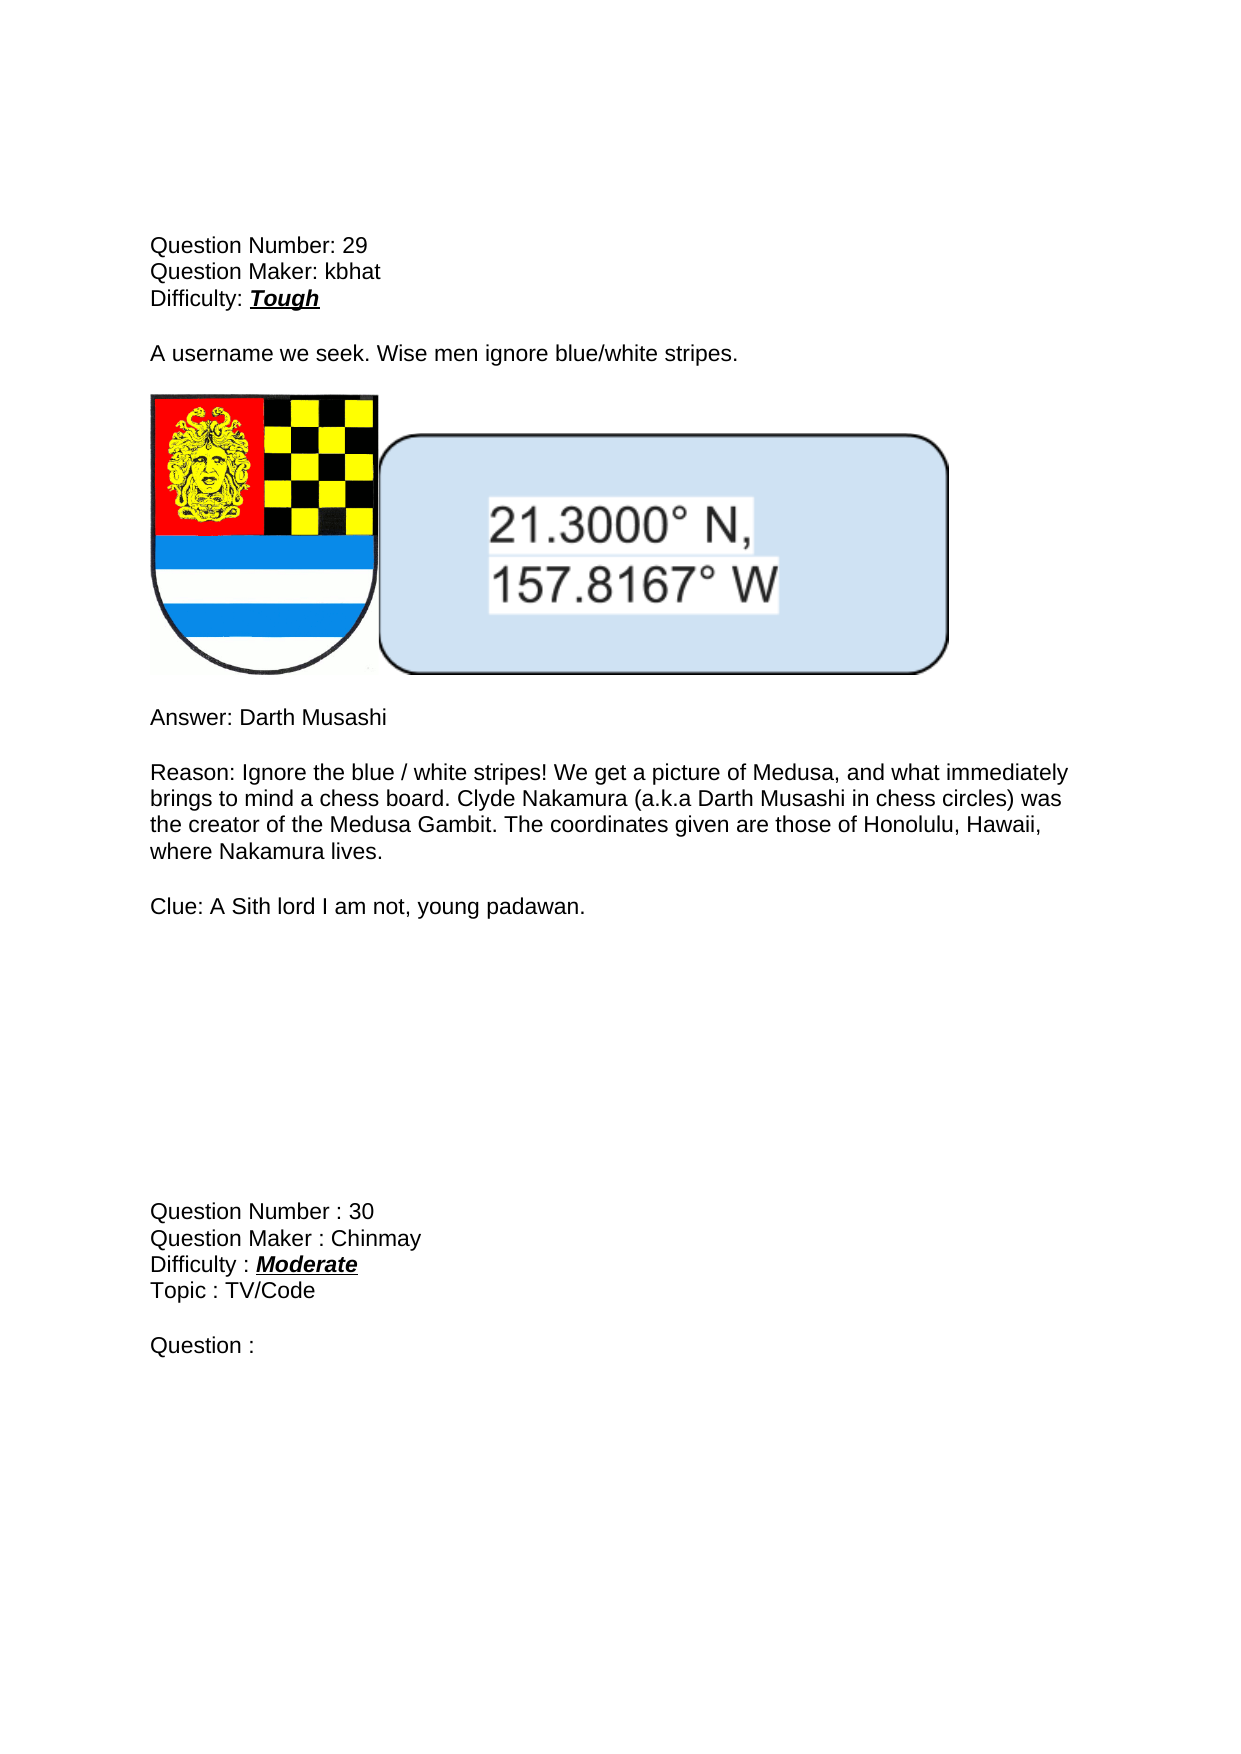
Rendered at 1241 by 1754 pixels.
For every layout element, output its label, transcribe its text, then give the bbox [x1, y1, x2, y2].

text A username we seek. Wise men ignore blue/white stripes. [150, 339, 1090, 366]
text Clue: A Sith lord I am not, young padawan. [150, 893, 1090, 919]
text Answer: Darth Musashi [150, 703, 1090, 730]
text Question Number: 29 [150, 232, 1090, 258]
text Difficulty : Moderate [150, 1251, 1090, 1277]
text Difficulty: Tough [150, 284, 1090, 311]
picture [150, 394, 949, 675]
text Question Maker : Chinmay [150, 1225, 1090, 1251]
text Question Number : 30 [150, 1198, 1090, 1225]
text Topic : TV/Code [150, 1277, 1090, 1304]
text Question Maker: kbhat [150, 258, 1090, 284]
text Question : [150, 1332, 1090, 1359]
text Reason: Ignore the blue / white stripes! We get a picture of Medusa, and what immediately brings to mind a chess board. Clyde Nakamura (a.k.a Darth Musashi in chess circles) was the creator of the Medusa Gambit. The coordinates given are those of Honolulu, Hawaii, where Nakamura lives. [150, 758, 1090, 864]
